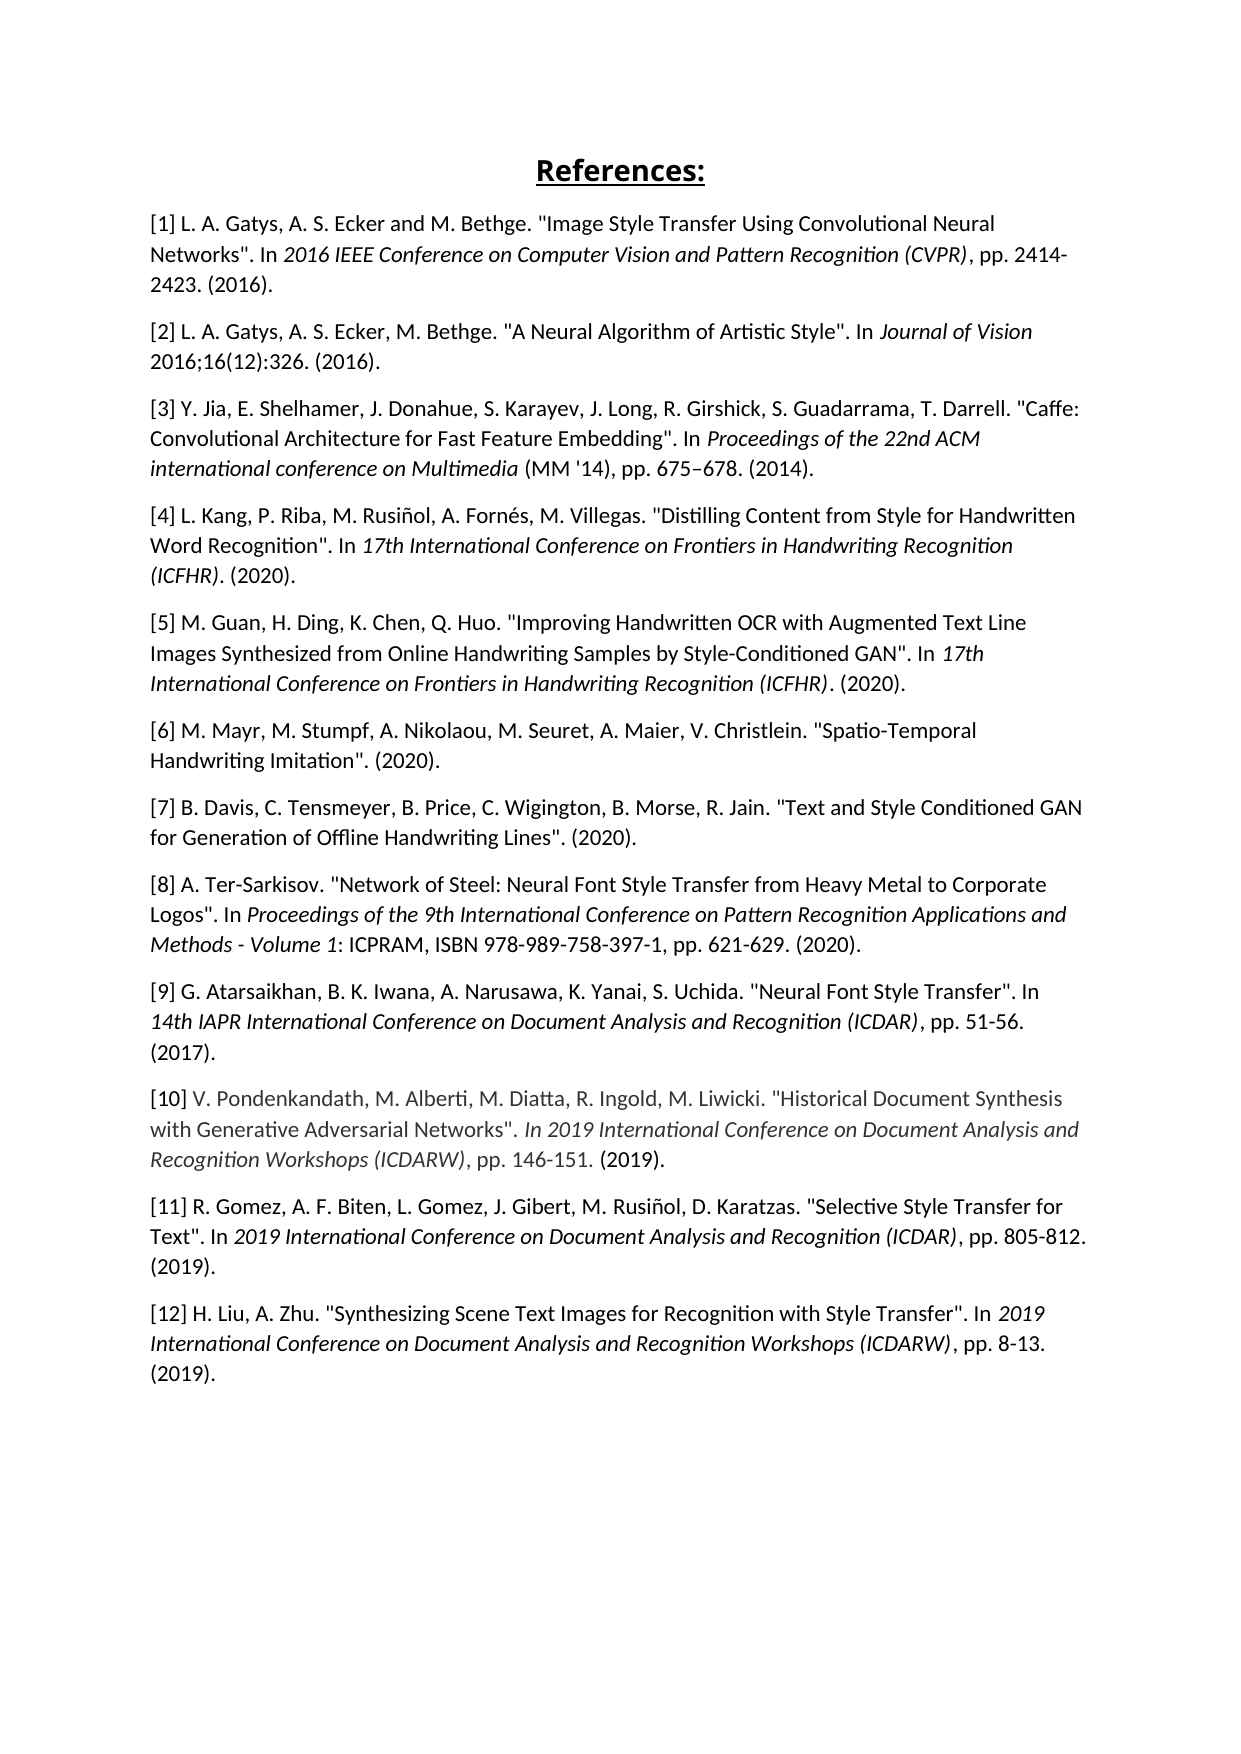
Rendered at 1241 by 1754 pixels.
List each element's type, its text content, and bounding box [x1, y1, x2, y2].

text [3] Y. Jia, E. Shelhamer, J. Donahue, S. Karayev, J. Long, R. Girshick, S. Guadarrama, T. Darrell. "Caffe: Convolutional Architecture for Fast Feature Embedding". In Proceedings of the 22nd ACM international conference on Multimedia (MM '14), pp. 675–678. (2014). [150, 394, 1090, 482]
text References: [150, 150, 1090, 190]
text [12] H. Liu, A. Zhu. "Synthesizing Scene Text Images for Recognition with Style Transfer". In 2019 International Conference on Document Analysis and Recognition Workshops (ICDARW), pp. 8-13. (2019). [150, 1299, 1090, 1387]
text [8] A. Ter-Sarkisov. "Network of Steel: Neural Font Style Transfer from Heavy Metal to Corporate Logos". In Proceedings of the 9th International Conference on Pattern Recognition Applications and Methods - Volume 1: ICPRAM, ISBN 978-989-758-397-1, pp. 621-629. (2020). [150, 870, 1090, 958]
text [9] G. Atarsaikhan, B. K. Iwana, A. Narusawa, K. Yanai, S. Uchida. "Neural Font Style Transfer". In 14th IAPR International Conference on Document Analysis and Recognition (ICDAR), pp. 51-56. (2017). [150, 977, 1090, 1066]
text [11] R. Gomez, A. F. Biten, L. Gomez, J. Gibert, M. Rusiñol, D. Karatzas. "Selective Style Transfer for Text". In 2019 International Conference on Document Analysis and Recognition (ICDAR), pp. 805-812. (2019). [150, 1192, 1090, 1280]
text [6] M. Mayr, M. Stumpf, A. Nikolaou, M. Seuret, A. Maier, V. Christlein. "Spatio-Temporal Handwriting Imitation". (2020). [150, 716, 1090, 774]
text [10] V. Pondenkandath, M. Alberti, M. Diatta, R. Ingold, M. Liwicki. "Historical Document Synthesis with Generative Adversarial Networks". In 2019 International Conference on Document Analysis and Recognition Workshops (ICDARW), pp. 146-151. (2019). [150, 1084, 1090, 1173]
text [5] M. Guan, H. Ding, K. Chen, Q. Huo. "Improving Handwritten OCR with Augmented Text Line Images Synthesized from Online Handwriting Samples by Style-Conditioned GAN". In 17th International Conference on Frontiers in Handwriting Recognition (ICFHR). (2020). [150, 608, 1090, 697]
text [7] B. Davis, C. Tensmeyer, B. Price, C. Wigington, B. Morse, R. Jain. "Text and Style Conditioned GAN for Generation of Offline Handwriting Lines". (2020). [150, 793, 1090, 851]
text [1] L. A. Gatys, A. S. Ecker and M. Bethge. "Image Style Transfer Using Convolutional Neural Networks". In 2016 IEEE Conference on Computer Vision and Pattern Recognition (CVPR), pp. 2414-2423. (2016). [150, 209, 1090, 298]
text [4] L. Kang, P. Riba, M. Rusiñol, A. Fornés, M. Villegas. "Distilling Content from Style for Handwritten Word Recognition". In 17th International Conference on Frontiers in Handwriting Recognition (ICFHR). (2020). [150, 501, 1090, 589]
text [2] L. A. Gatys, A. S. Ecker, M. Bethge. "A Neural Algorithm of Artistic Style". In Journal of Vision 2016;16(12):326. (2016). [150, 317, 1090, 375]
